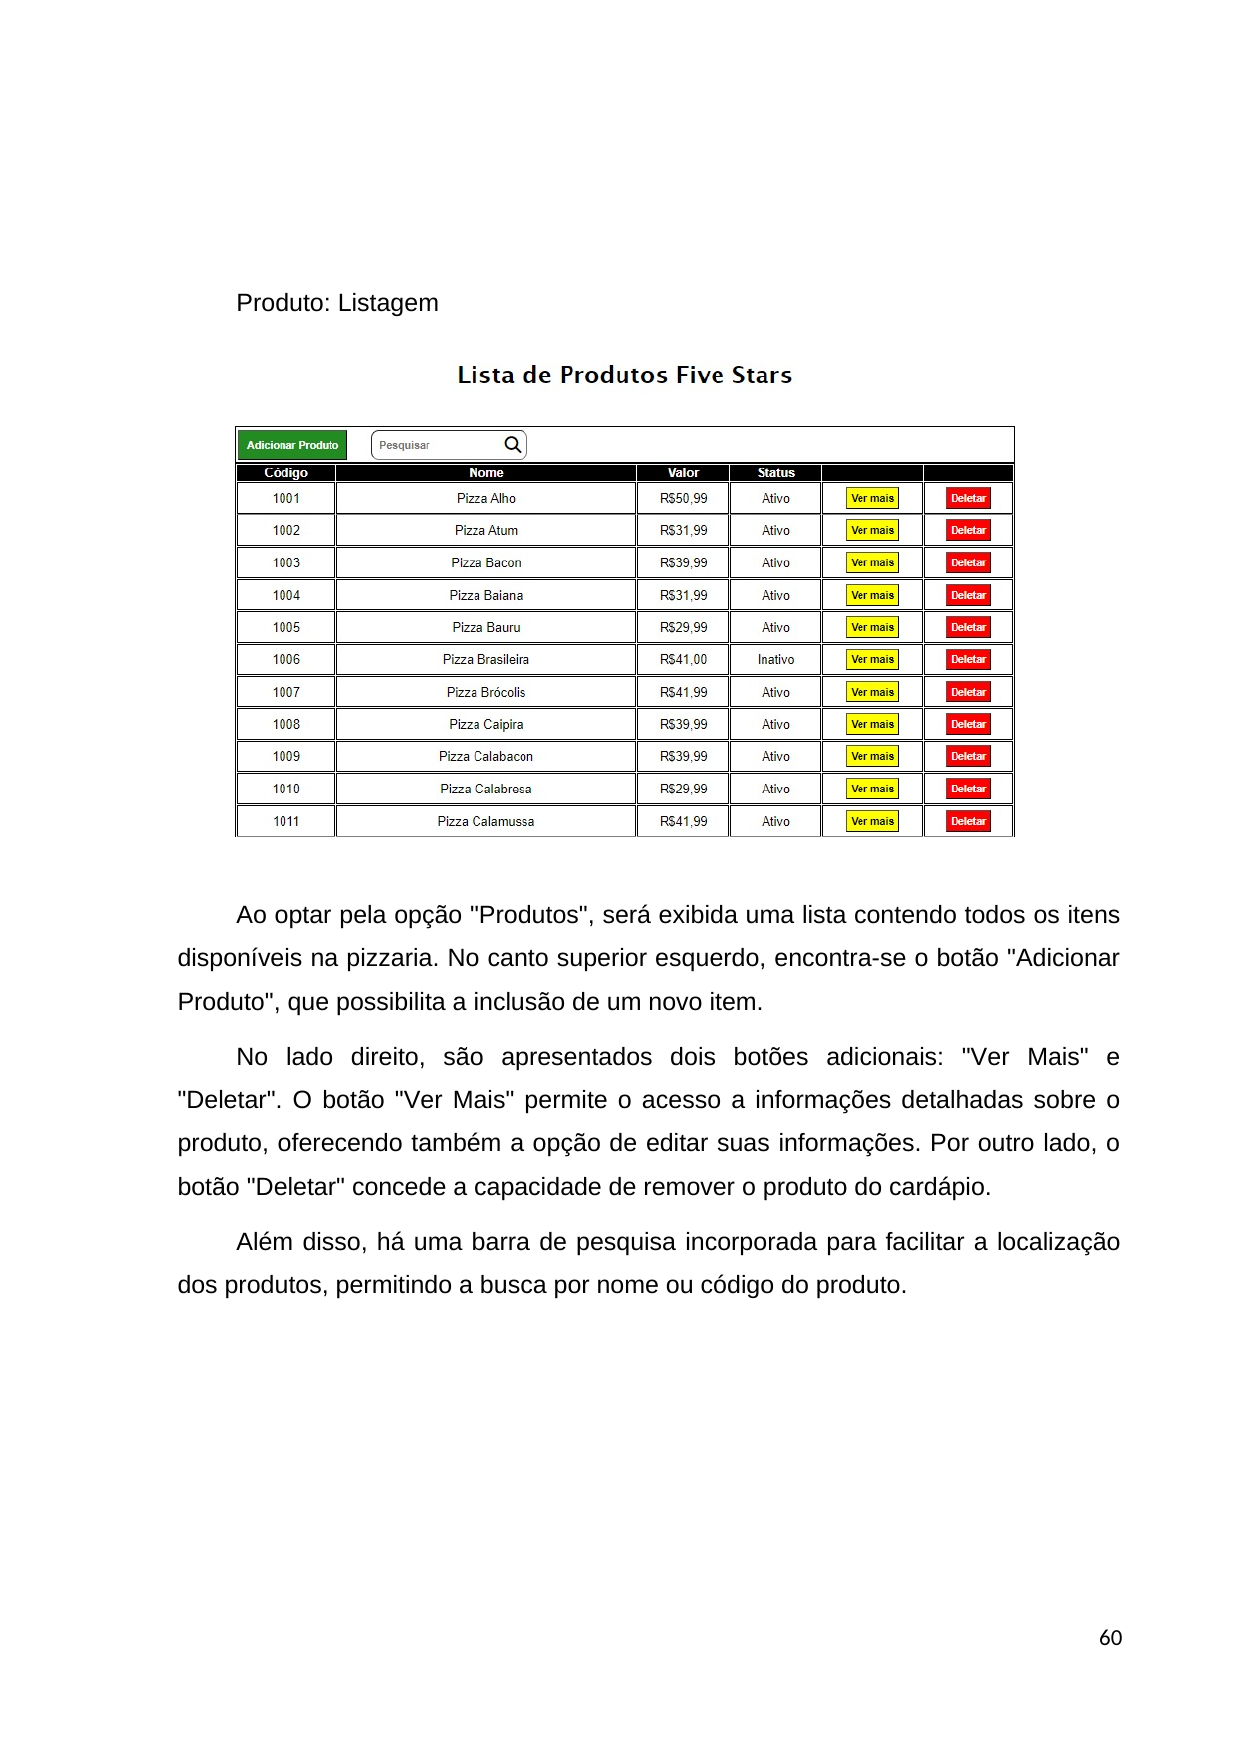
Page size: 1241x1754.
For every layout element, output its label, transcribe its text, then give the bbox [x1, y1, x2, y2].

text Produto: Listagem [177, 288, 1122, 317]
picture [138, 330, 1102, 837]
text No lado direito, são apresentados dois botões adicionais: "Ver Mais" e "Deletar". O botão "Ver Mais" permite o acesso a informações detalhadas sobre o produto, oferecendo também a opção de editar suas informações. Por outro lado, o botão "Deletar" concede a capacidade de remover o produto do cardápio. [177, 1042, 1122, 1200]
text Ao optar pela opção "Produtos", será exibida uma lista contendo todos os itens disponíveis na pizzaria. No canto superior esquerdo, encontra-se o botão "Adicionar Produto", que possibilita a inclusão de um novo item. [177, 900, 1122, 1015]
text Além disso, há uma barra de pesquisa incorporada para facilitar a localização dos produtos, permitindo a busca por nome ou código do produto. [177, 1227, 1122, 1299]
